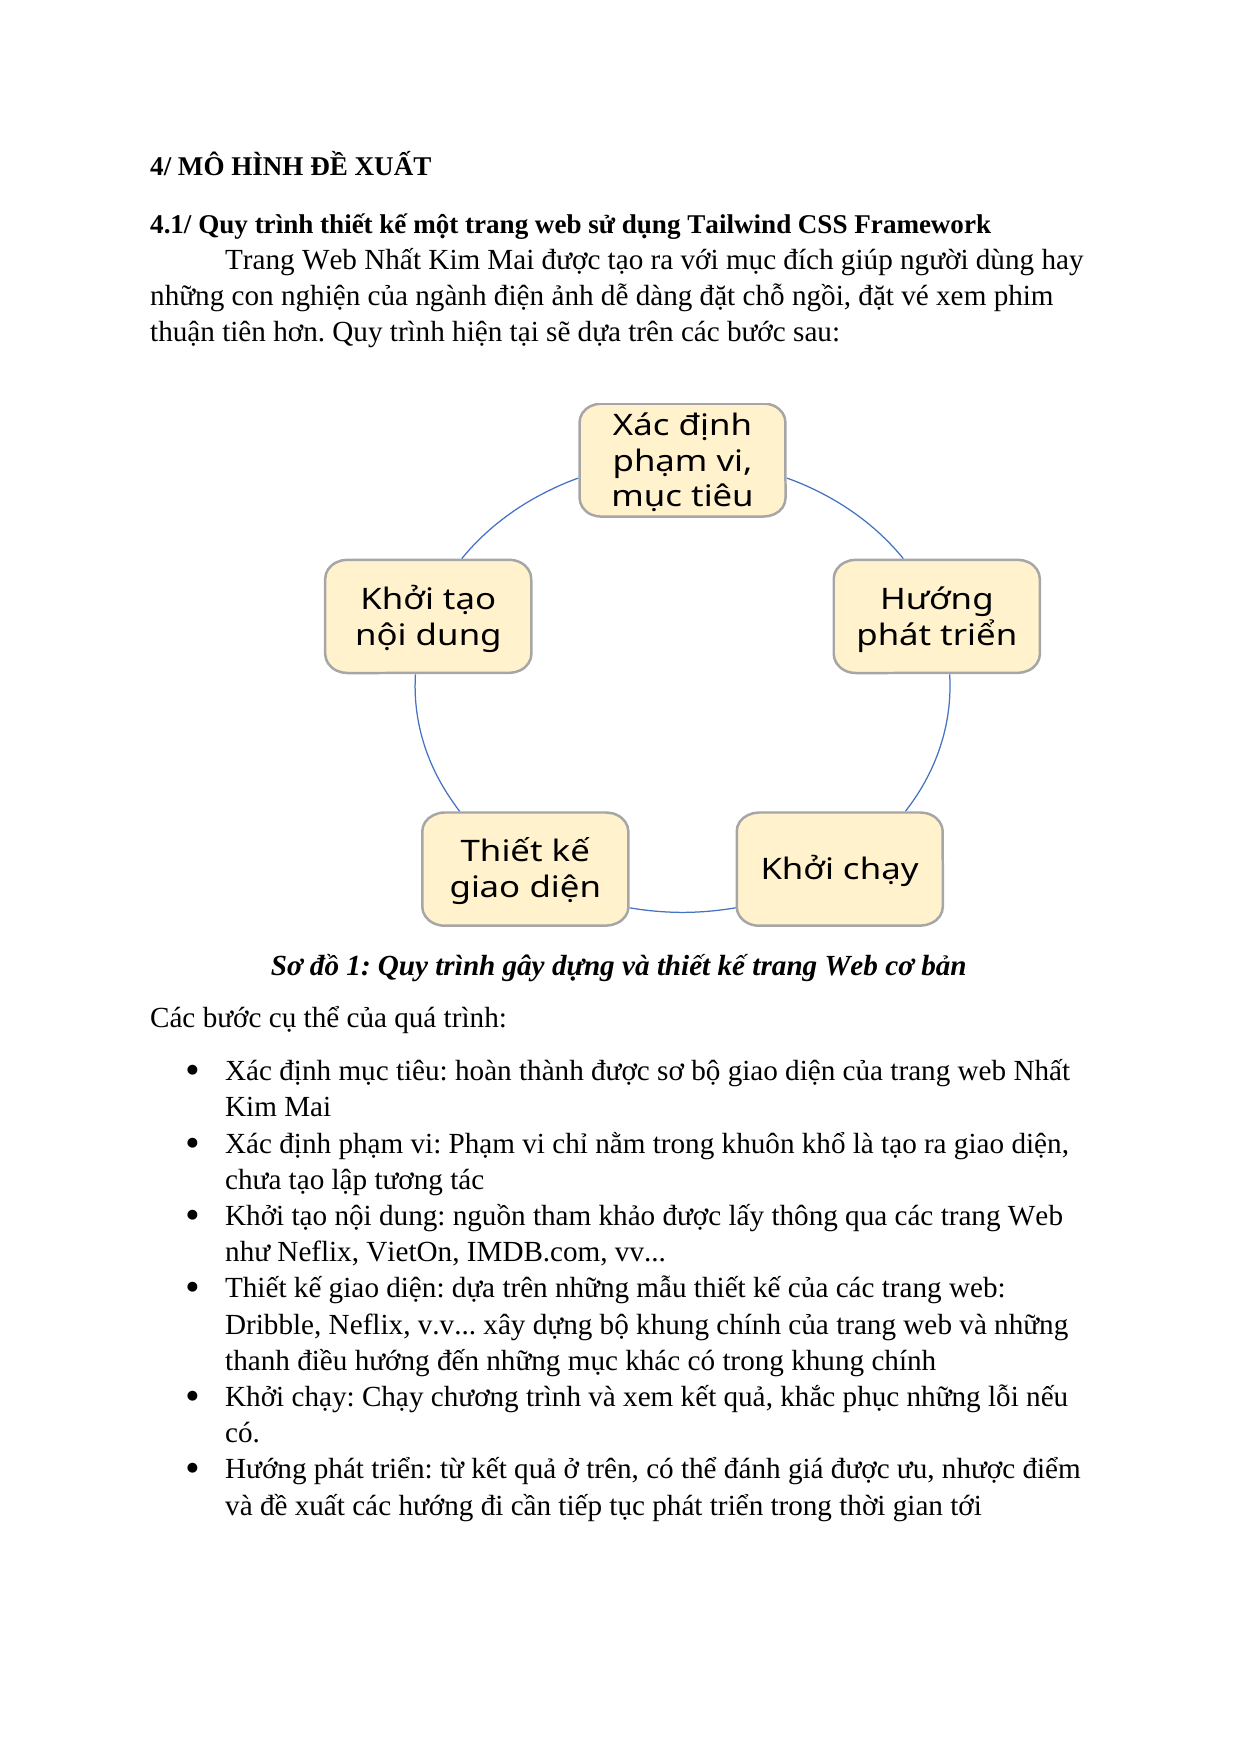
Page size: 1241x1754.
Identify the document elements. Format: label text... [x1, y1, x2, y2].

text Các bước cụ thể của quá trình: [150, 1001, 1090, 1034]
list Xác định mục tiêu: hoàn thành được sơ bộ giao diện của trang web Nhất Kim Mai [187, 1053, 1090, 1123]
subtitle 4/ MÔ HÌNH ĐỀ XUẤT [150, 150, 1090, 181]
list Khởi tạo nội dung: nguồn tham khảo được lấy thông qua các trang Web như Neflix, VietOn, IMDB.com, vv... [187, 1198, 1090, 1268]
list Hướng phát triển: từ kết quả ở trên, có thể đánh giá được ưu, nhược điểm và đề xuất các hướng đi cần tiếp tục phát triển trong thời gian tới [187, 1451, 1090, 1521]
list Khởi chạy: Chạy chương trình và xem kết quả, khắc phục những lỗi nếu có. [187, 1379, 1090, 1449]
list Xác định phạm vi: Phạm vi chỉ nằm trong khuôn khổ là tạo ra giao diện, chưa tạo lập tương tác [187, 1126, 1090, 1196]
list Thiết kế giao diện: dựa trên những mẫu thiết kế của các trang web: Dribble, Neflix, v.v... xây dựng bộ khung chính của trang web và những thanh điều hướng đến những mục khác có trong khung chính [187, 1271, 1090, 1376]
text Sơ đồ 1: Quy trình gây dựng và thiết kế trang Web cơ bản [150, 948, 1090, 981]
text Trang Web Nhất Kim Mai được tạo ra với mục đích giúp người dùng hay những con nghiện của ngành điện ảnh dễ dàng đặt chỗ ngồi, đặt vé xem phim thuận tiên hơn. Quy trình hiện tại sẽ dựa trên các bước sau: [150, 242, 1090, 348]
subtitle 4.1/ Quy trình thiết kế một trang web sử dụng Tailwind CSS Framework [150, 208, 1090, 240]
